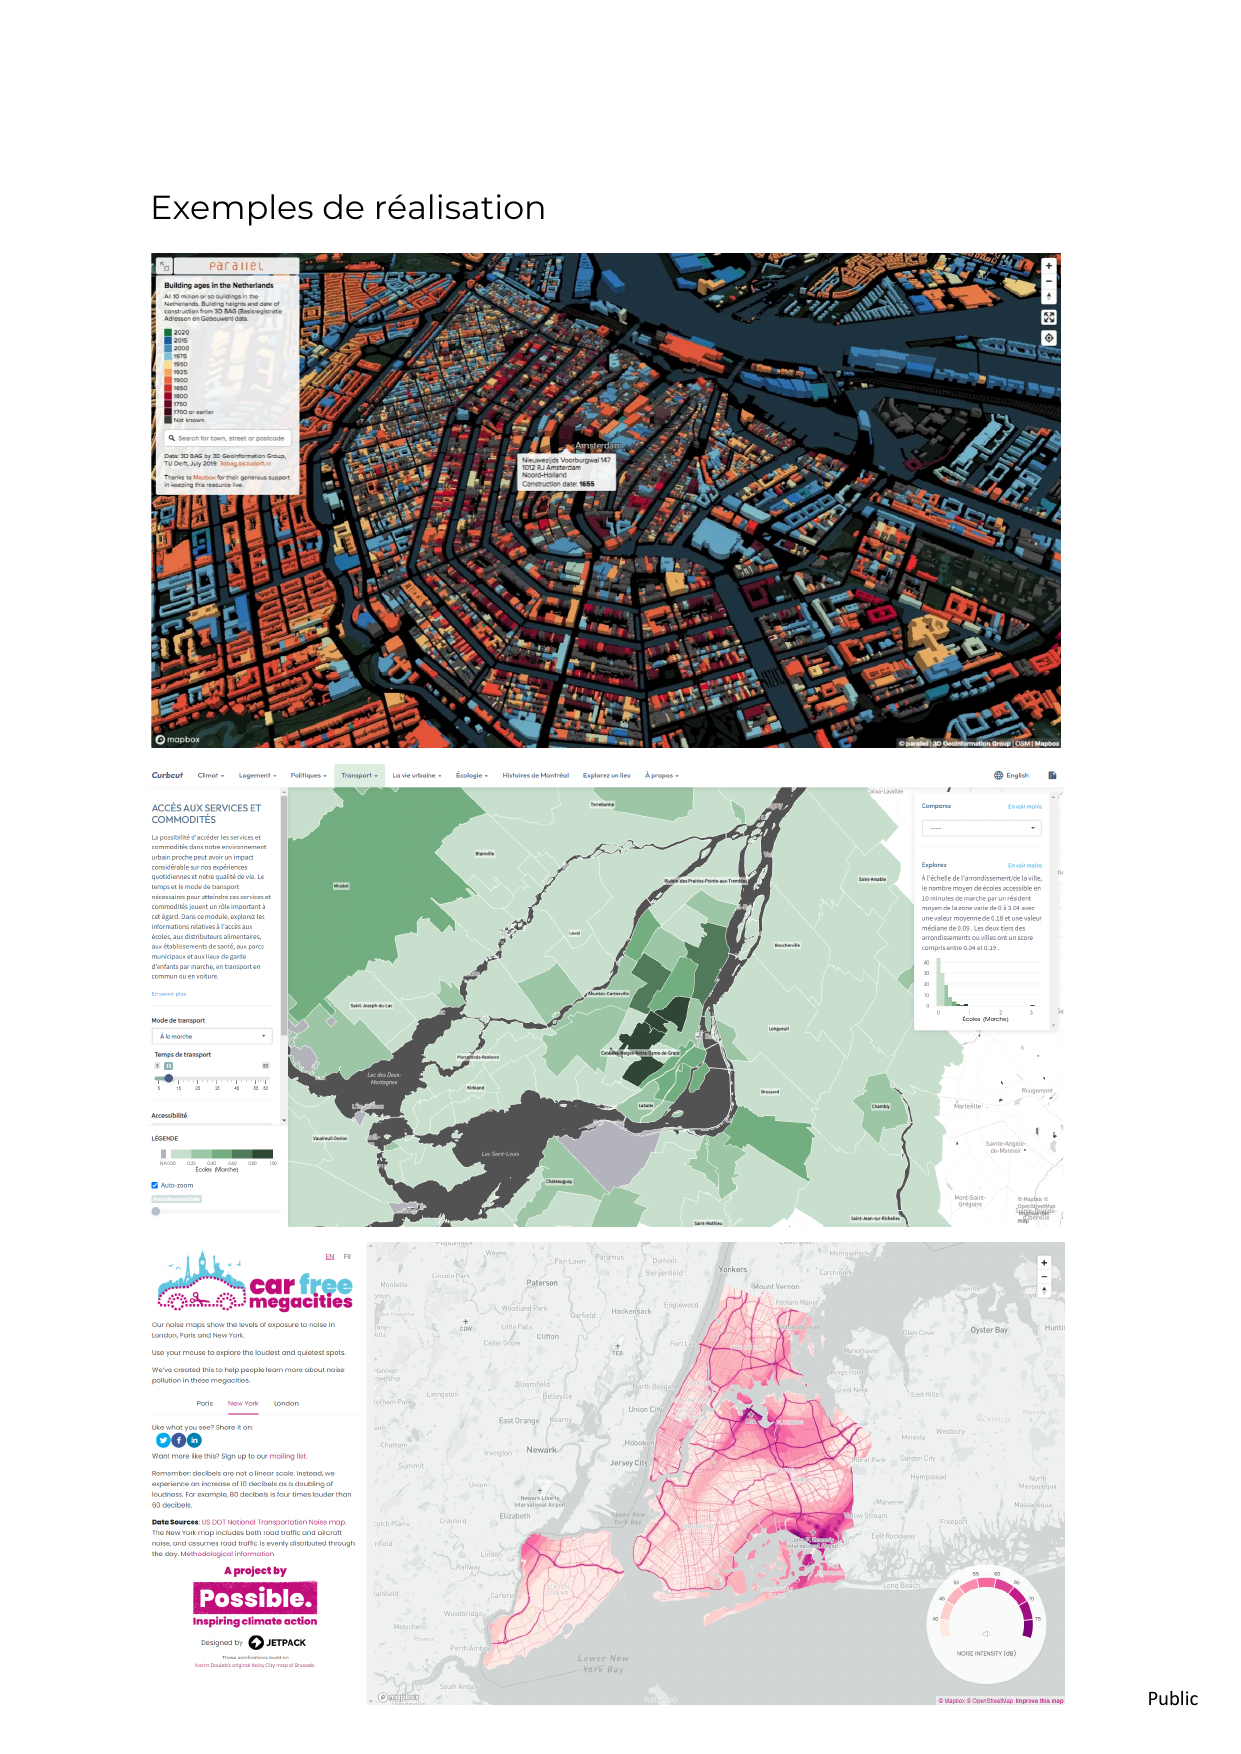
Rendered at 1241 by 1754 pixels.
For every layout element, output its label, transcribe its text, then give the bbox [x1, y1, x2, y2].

picture [150, 253, 1061, 748]
subtitle Exemples de réalisation [150, 187, 1090, 228]
picture [146, 764, 1064, 1227]
picture [145, 1242, 1065, 1705]
